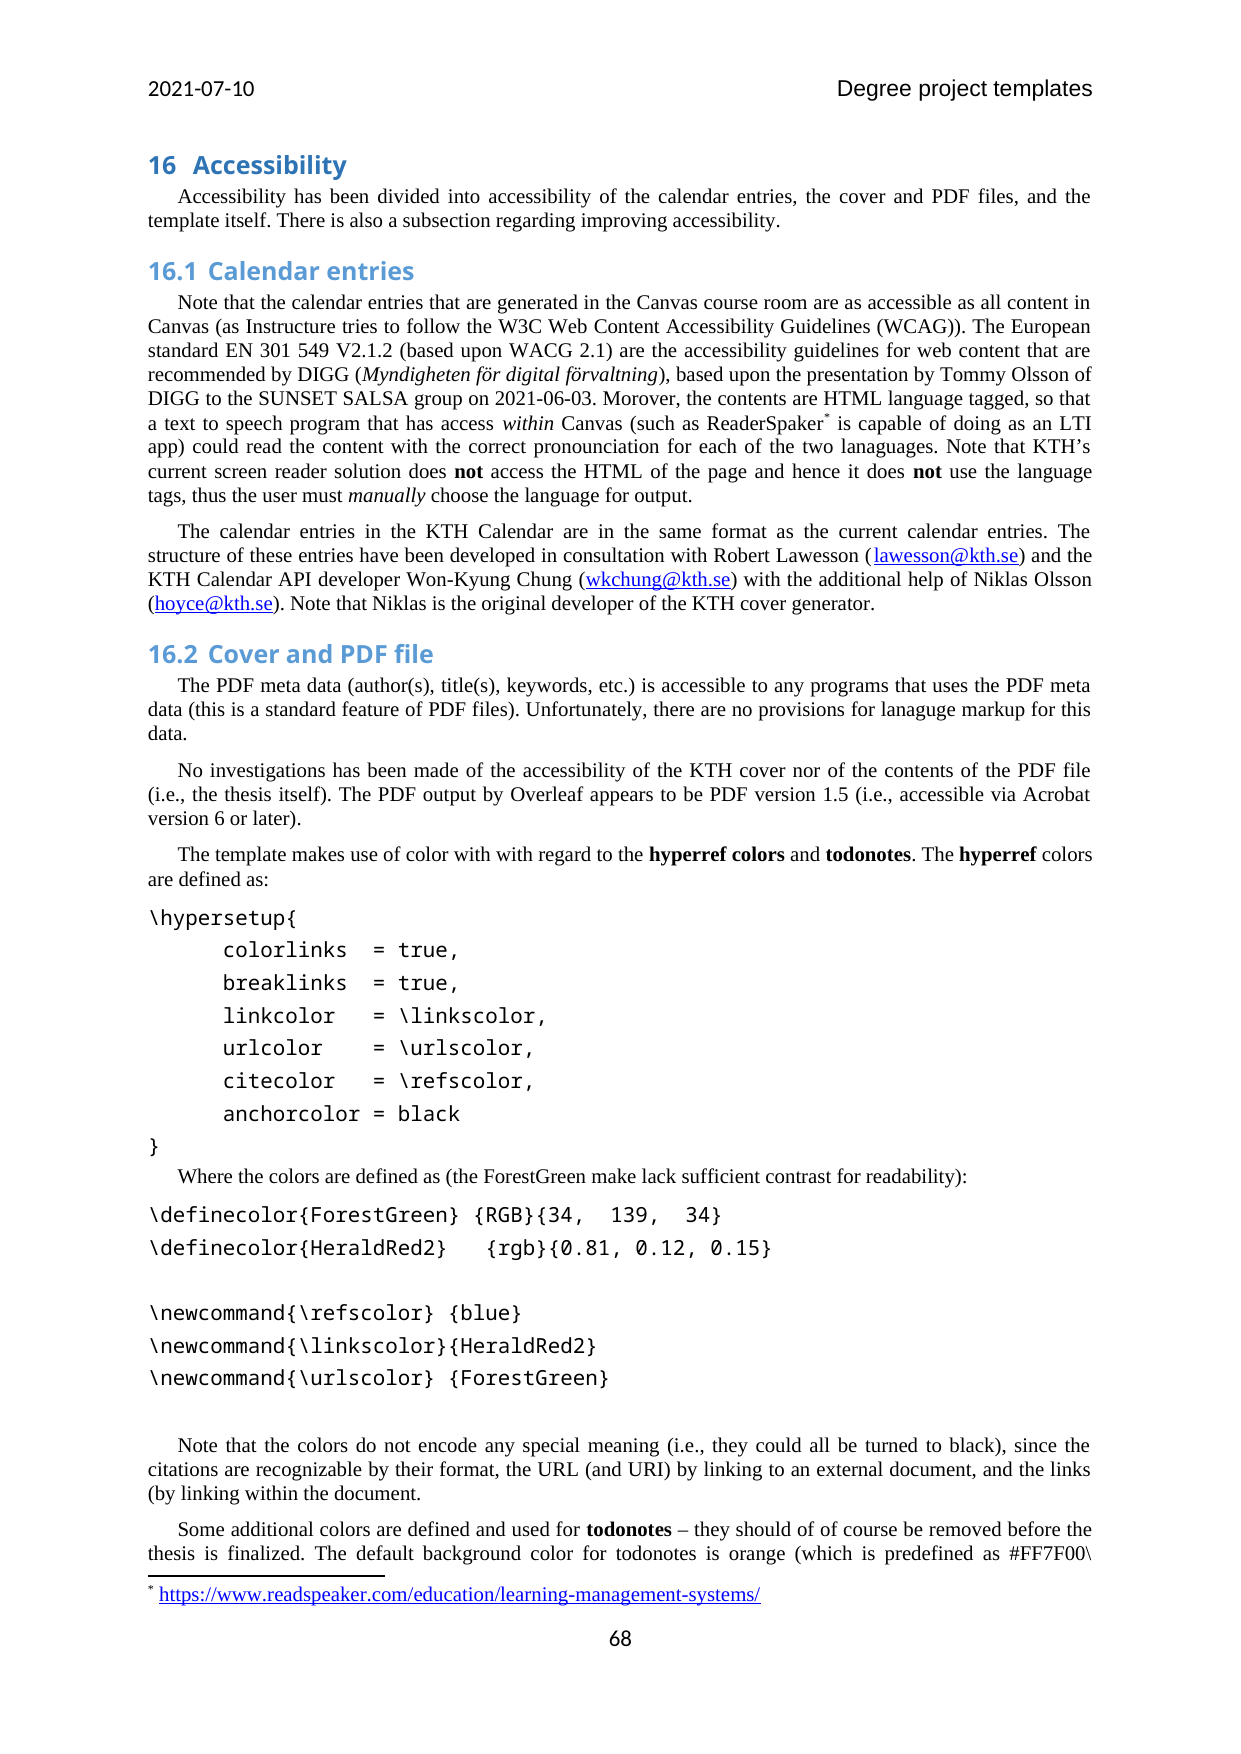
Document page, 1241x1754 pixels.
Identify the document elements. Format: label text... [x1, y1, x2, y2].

text \newcommand{\urlscolor} {ForestGreen} [148, 1363, 1093, 1392]
text The PDF meta data (author(s), title(s), keywords, etc.) is accessible to any programs that uses the PDF meta data (this is a standard feature of PDF files). Unfortunately, there are no provisions for lanaguge markup for this data. [148, 673, 1093, 745]
text \hypersetup{ [148, 903, 1093, 931]
text The template makes use of color with with regard to the hyperref colors and todonotes. The hyperref colors are defined as: [148, 842, 1093, 891]
subtitle Cover and PDF file [148, 636, 1093, 670]
text citecolor = \refscolor, [148, 1066, 1093, 1094]
text \definecolor{ForestGreen} {RGB}{34, 139, 34} [148, 1200, 1093, 1229]
text Accessibility has been divided into accessibility of the calendar entries, the cover and PDF files, and the template itself. There is also a subsection regarding improving accessibility. [148, 184, 1093, 232]
text \newcommand{\refscolor} {blue} [148, 1298, 1093, 1327]
text colorlinks = true, [148, 936, 1093, 964]
text \definecolor{HeraldRed2} {rgb}{0.81, 0.12, 0.15} [148, 1233, 1093, 1261]
subtitle Calendar entries [148, 253, 1093, 287]
text No investigations has been made of the accessibility of the KTH cover nor of the contents of the PDF file (i.e., the thesis itself). The PDF output by Overleaf appears to be PDF version 1.5 (i.e., accessible via Acrobat version 6 or later). [148, 758, 1093, 830]
text The calendar entries in the KTH Calendar are in the same format as the current calendar entries. The structure of these entries have been developed in consultation with Robert Lawesson (lawesson@kth.se) and the KTH Calendar API developer Won-Kyung Chung (wkchung@kth.se) with the additional help of Niklas Olsson (hoyce@kth.se). Note that Niklas is the original developer of the KTH cover generator. [148, 519, 1093, 615]
text anchorcolor = black [148, 1099, 1093, 1127]
text Where the colors are defined as (the ForestGreen make lack sufficient contrast for readability): [148, 1164, 1093, 1188]
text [148, 1517, 1093, 1565]
text Note that the colors do not encode any special meaning (i.e., they could all be turned to black), since the citations are recognizable by their format, the URL (and URI) by linking to an external document, and the links (by linking within the document. [148, 1433, 1093, 1505]
text urlcolor = \urlscolor, [148, 1033, 1093, 1062]
text linkcolor = \linkscolor, [148, 1001, 1093, 1029]
text breaklinks = true, [148, 968, 1093, 997]
text \newcommand{\linkscolor}{HeraldRed2} [148, 1331, 1093, 1359]
subtitle Accessibility [148, 148, 1093, 182]
text Note that the calendar entries that are generated in the Canvas course room are as accessible as all content in Canvas (as Instructure tries to follow the W3C Web Content Accessibility Guidelines (WCAG)). The European standard EN 301 549 V2.1.2 (based upon WACG 2.1) are the accessibility guidelines for web content that are recommended by DIGG (Myndigheten för digital förvaltning), based upon the presentation by Tommy Olsson of DIGG to the SUNSET SALSA group on 2021-06-03. Morover, the contents are HTML language tagged, so that a text to speech program that has access within Canvas (such as ReaderSpaker is capable of doing as an LTI app) could read the content with the correct pronounciation for each of the two lanaguages. Note that KTH’s current screen reader solution does not access the HTML of the page and hence it does not use the language tags, thus the user must manually choose the language for output. [148, 290, 1093, 507]
text } [148, 1131, 1093, 1160]
